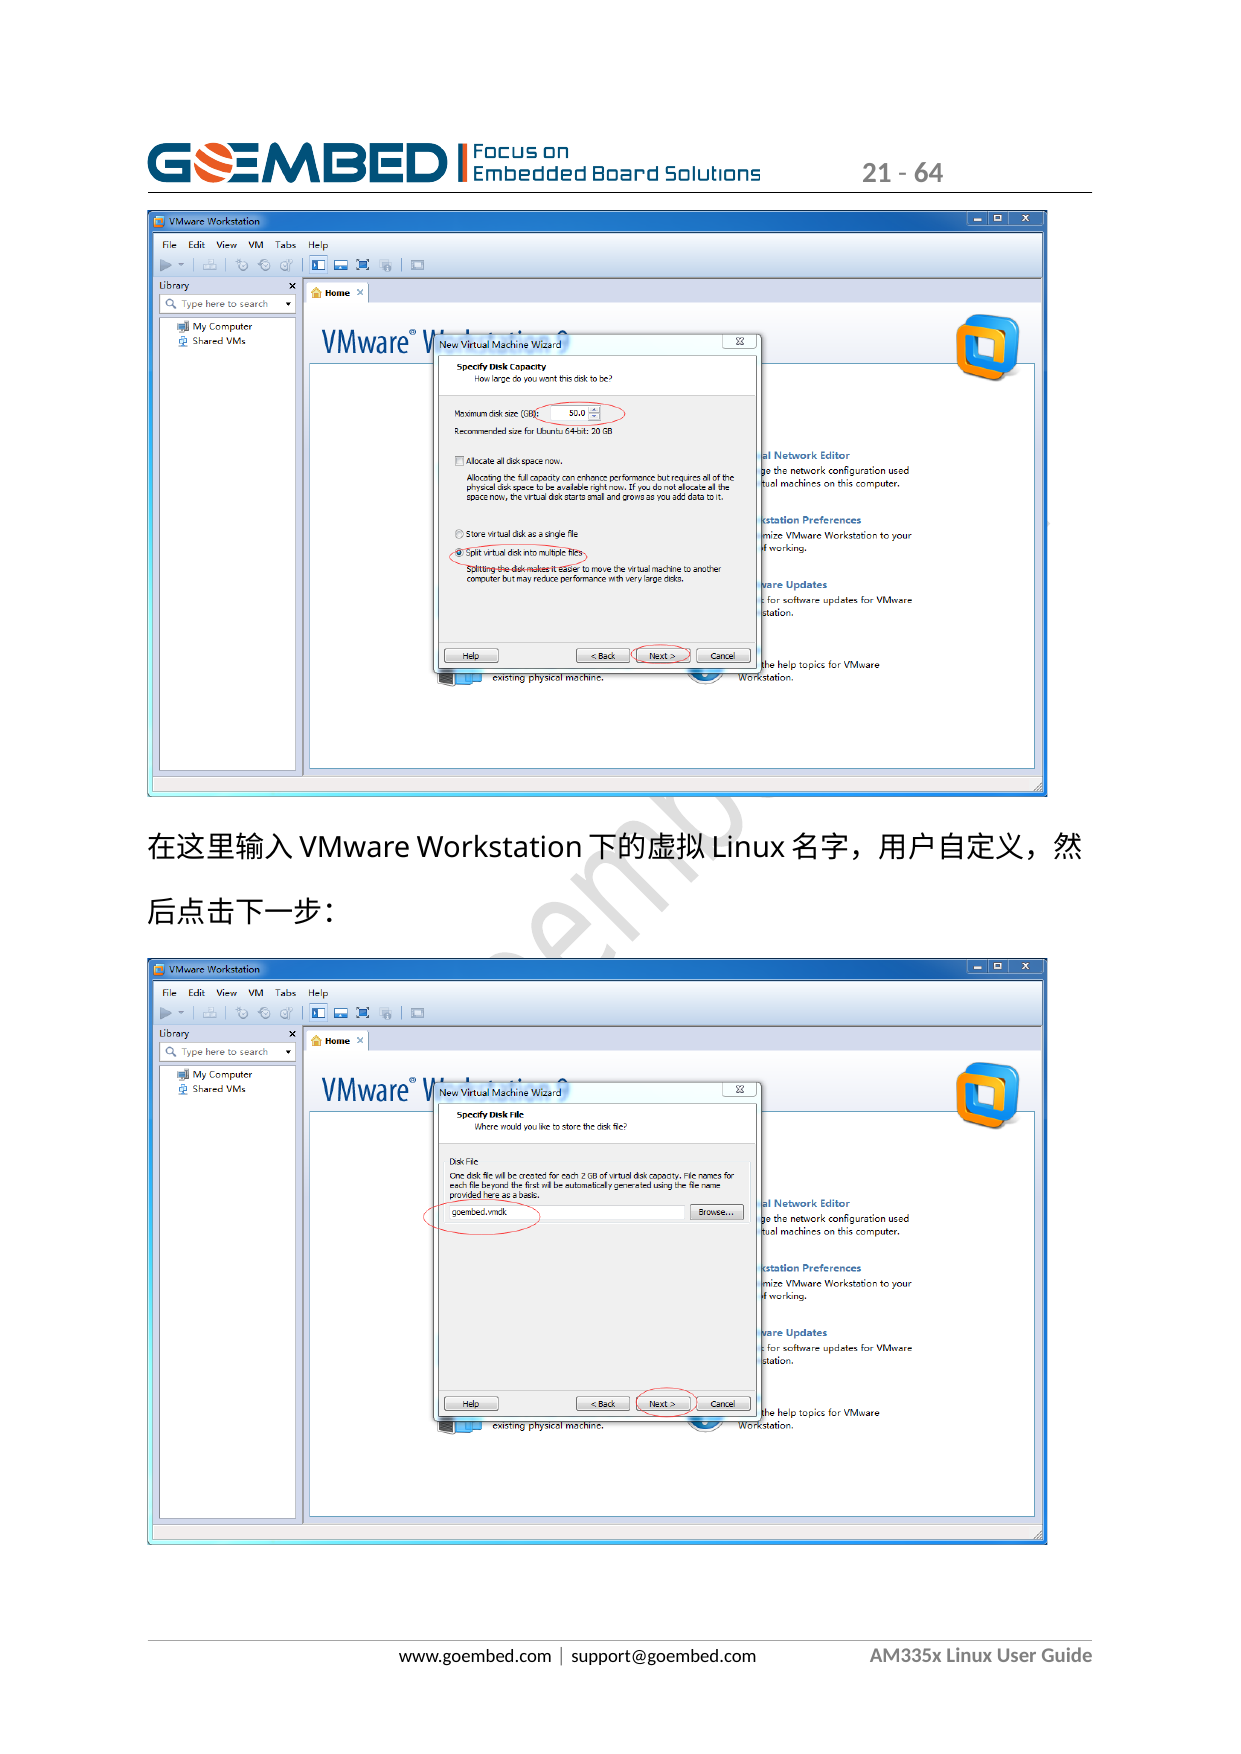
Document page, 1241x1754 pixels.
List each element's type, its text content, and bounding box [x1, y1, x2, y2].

picture [310, 142, 760, 183]
picture [147, 958, 1048, 1545]
picture [147, 142, 272, 183]
picture [147, 168, 162, 183]
picture [278, 142, 304, 166]
text 在这里输入VMware Workstation下的虚拟Linux名字，用户自定义，然后点击下一步： [147, 813, 1092, 943]
picture [333, 152, 357, 173]
picture [294, 162, 310, 183]
picture [416, 152, 438, 173]
picture [147, 210, 1048, 797]
picture [272, 163, 287, 183]
